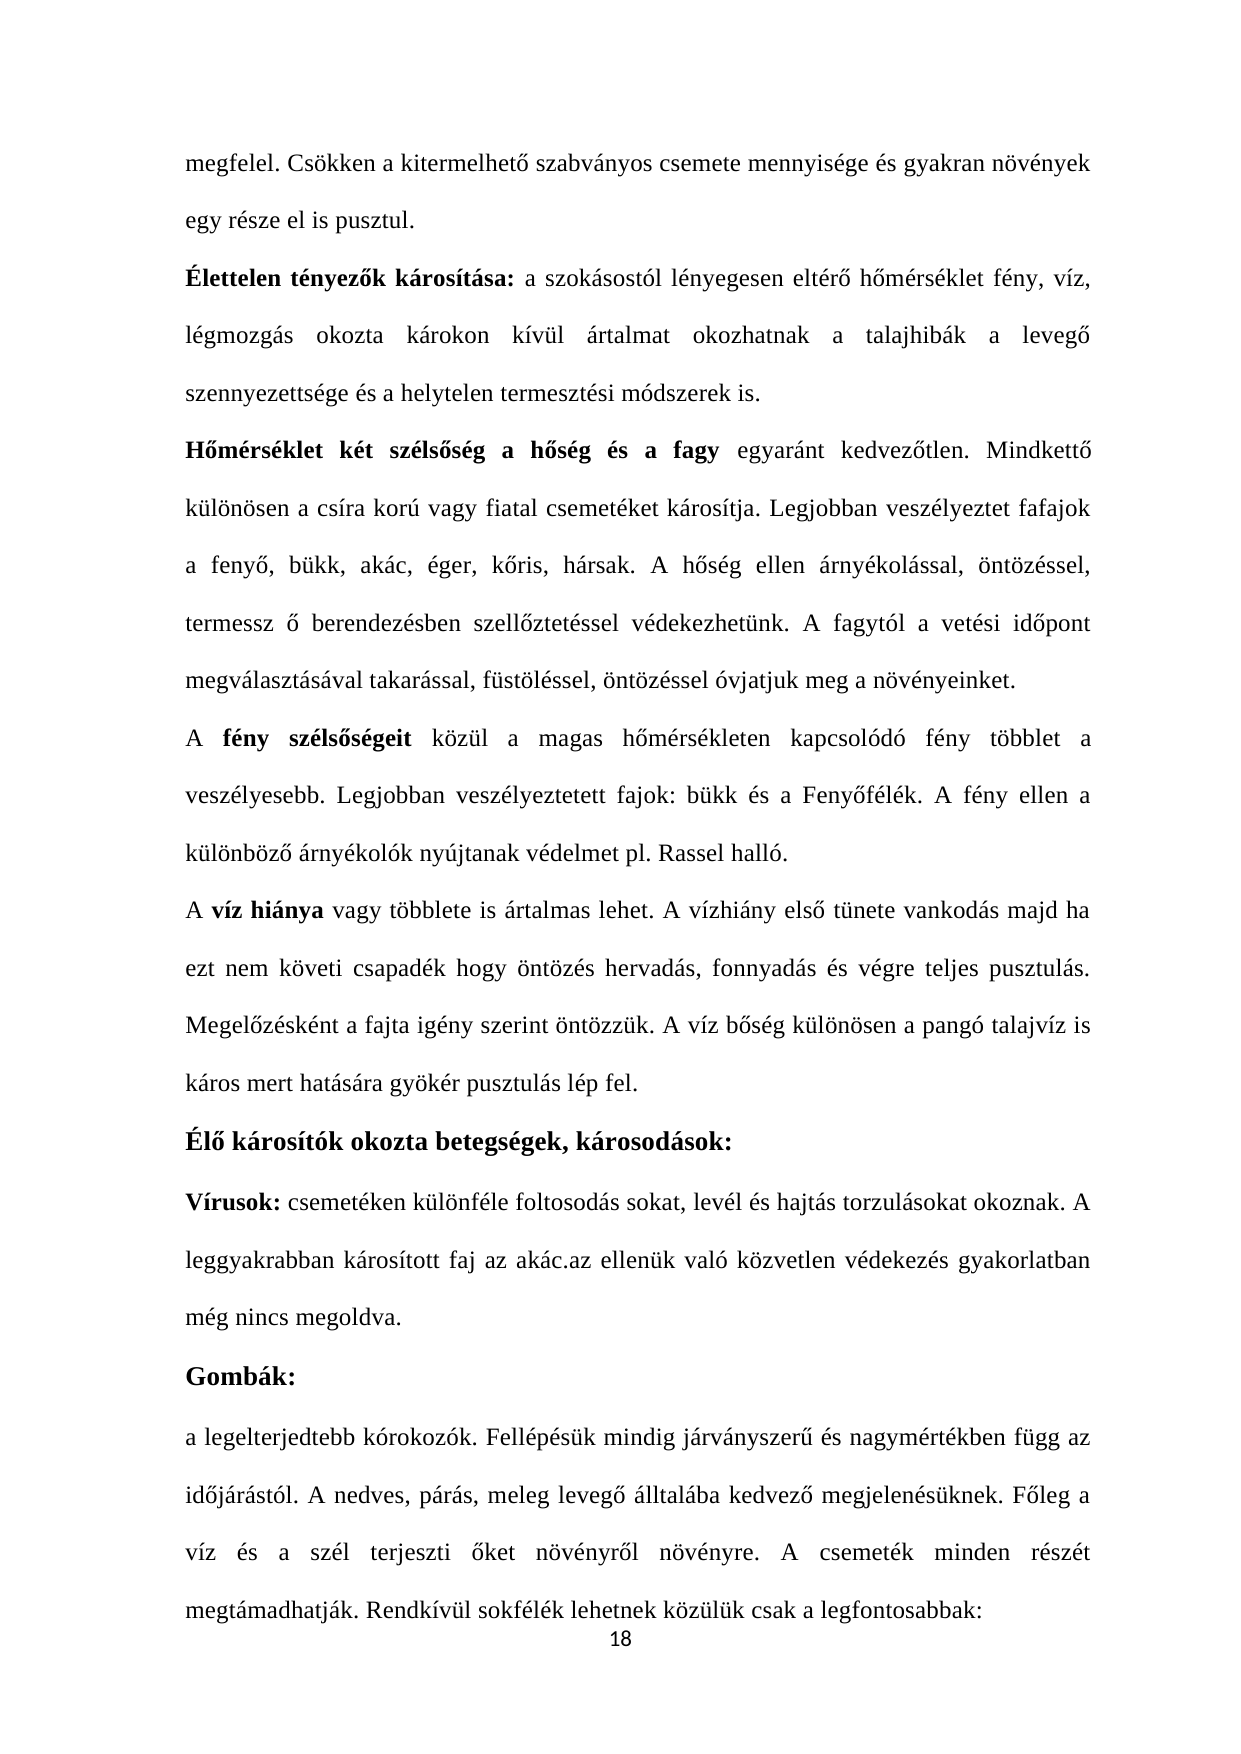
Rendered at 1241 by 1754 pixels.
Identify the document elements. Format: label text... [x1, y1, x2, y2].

list Hőmérséklet két szélsőség a hőség és a fagy egyaránt kedvezőtlen. Mindkettő különösen a csíra korú vagy fiatal csemetéket károsítja. Legjobban veszélyeztet fafajok a fenyő, bükk, akác, éger, kőris, hársak. A hőség ellen árnyékolással, öntözéssel, termessz ő berendezésben szellőztetéssel védekezhetünk. A fagytól a vetési időpont megválasztásával takarással, füstöléssel, öntözéssel óvjatjuk meg a növényeinket. [185, 435, 1093, 694]
list Élő károsítók okozta betegségek, károsodások: [185, 1125, 1093, 1156]
list Gombák: [185, 1360, 1093, 1391]
list Vírusok: csemetéken különféle foltosodás sokat, levél és hajtás torzulásokat okoznak. A leggyakrabban károsított faj az akác.az ellenük való közvetlen védekezés gyakorlatban még nincs megoldva. [185, 1187, 1093, 1331]
list a legelterjedtebb kórokozók. Fellépésük mindig járványszerű és nagymértékben függ az időjárástól. A nedves, párás, meleg levegő álltalába kedvező megjelenésüknek. Főleg a víz és a szél terjeszti őket növényről növényre. A csemeték minden részét megtámadhatják. Rendkívül sokfélék lehetnek közülük csak a legfontosabbak: [185, 1422, 1093, 1623]
list A fény szélsőségeit közül a magas hőmérsékleten kapcsolódó fény többlet a veszélyesebb. Legjobban veszélyeztetett fajok: bükk és a Fenyőfélék. A fény ellen a különböző árnyékolók nyújtanak védelmet pl. Rassel halló. [185, 723, 1093, 866]
list Élettelen tényezők károsítása: a szokásostól lényegesen eltérő hőmérséklet fény, víz, légmozgás okozta károkon kívül ártalmat okozhatnak a talajhibák a levegő szennyezettsége és a helytelen termesztési módszerek is. [185, 263, 1093, 406]
list A víz hiánya vagy többlete is ártalmas lehet. A vízhiány első tünete vankodás majd ha ezt nem követi csapadék hogy öntözés hervadás, fonnyadás és végre teljes pusztulás. Megelőzésként a fajta igény szerint öntözzük. A víz bőség különösen a pangó talajvíz is káros mert hatására gyökér pusztulás lép fel. [185, 895, 1093, 1096]
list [185, 148, 1093, 234]
